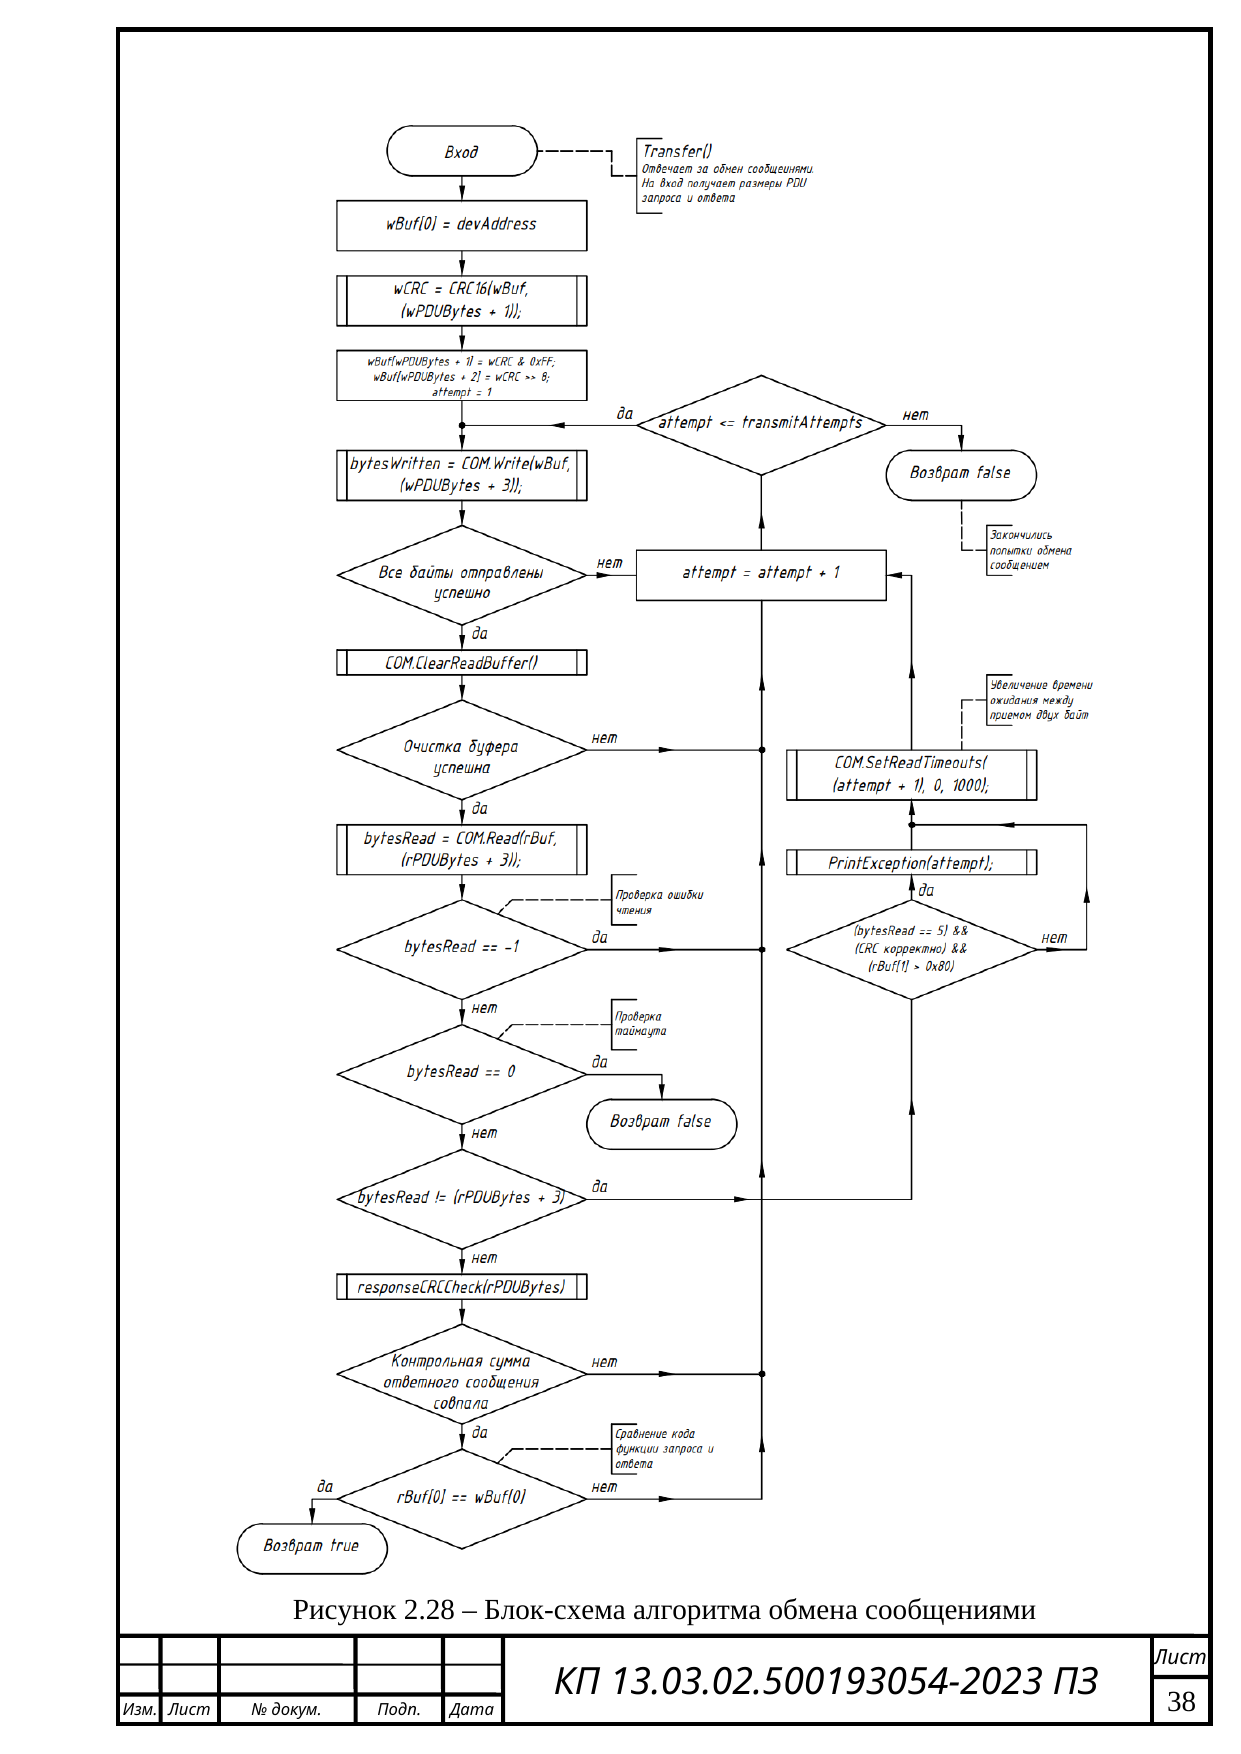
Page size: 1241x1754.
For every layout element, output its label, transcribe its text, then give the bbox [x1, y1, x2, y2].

picture [234, 118, 1095, 1576]
